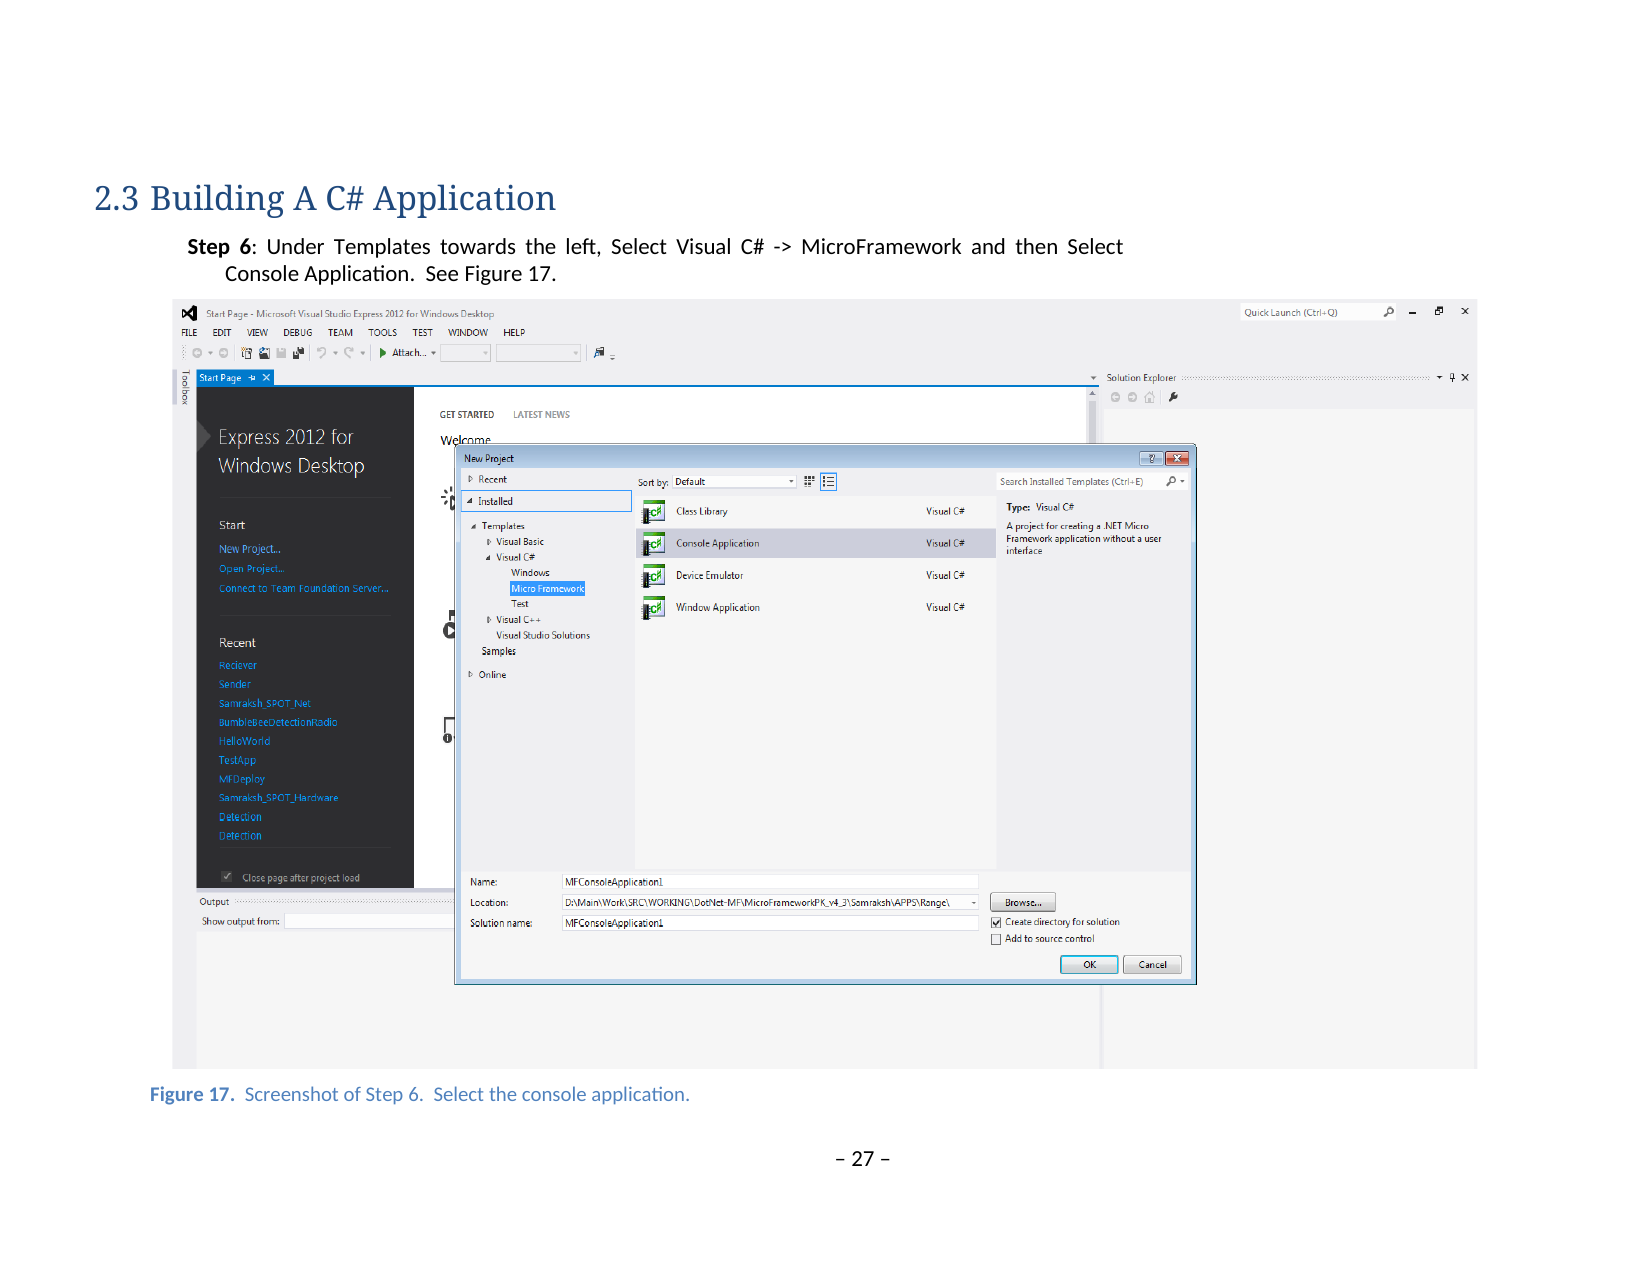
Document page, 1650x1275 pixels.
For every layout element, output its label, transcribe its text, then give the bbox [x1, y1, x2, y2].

text Figure 17. Screenshot of Step 6. Select the console application. [150, 1082, 1500, 1107]
subtitle Building A C# Application [94, 175, 1500, 220]
picture [172, 299, 1478, 1069]
text Step 6: Under Templates towards the left, Select Visual C# -> MicroFramework and then Select Console Application. See Figure 17. [187, 233, 1125, 287]
